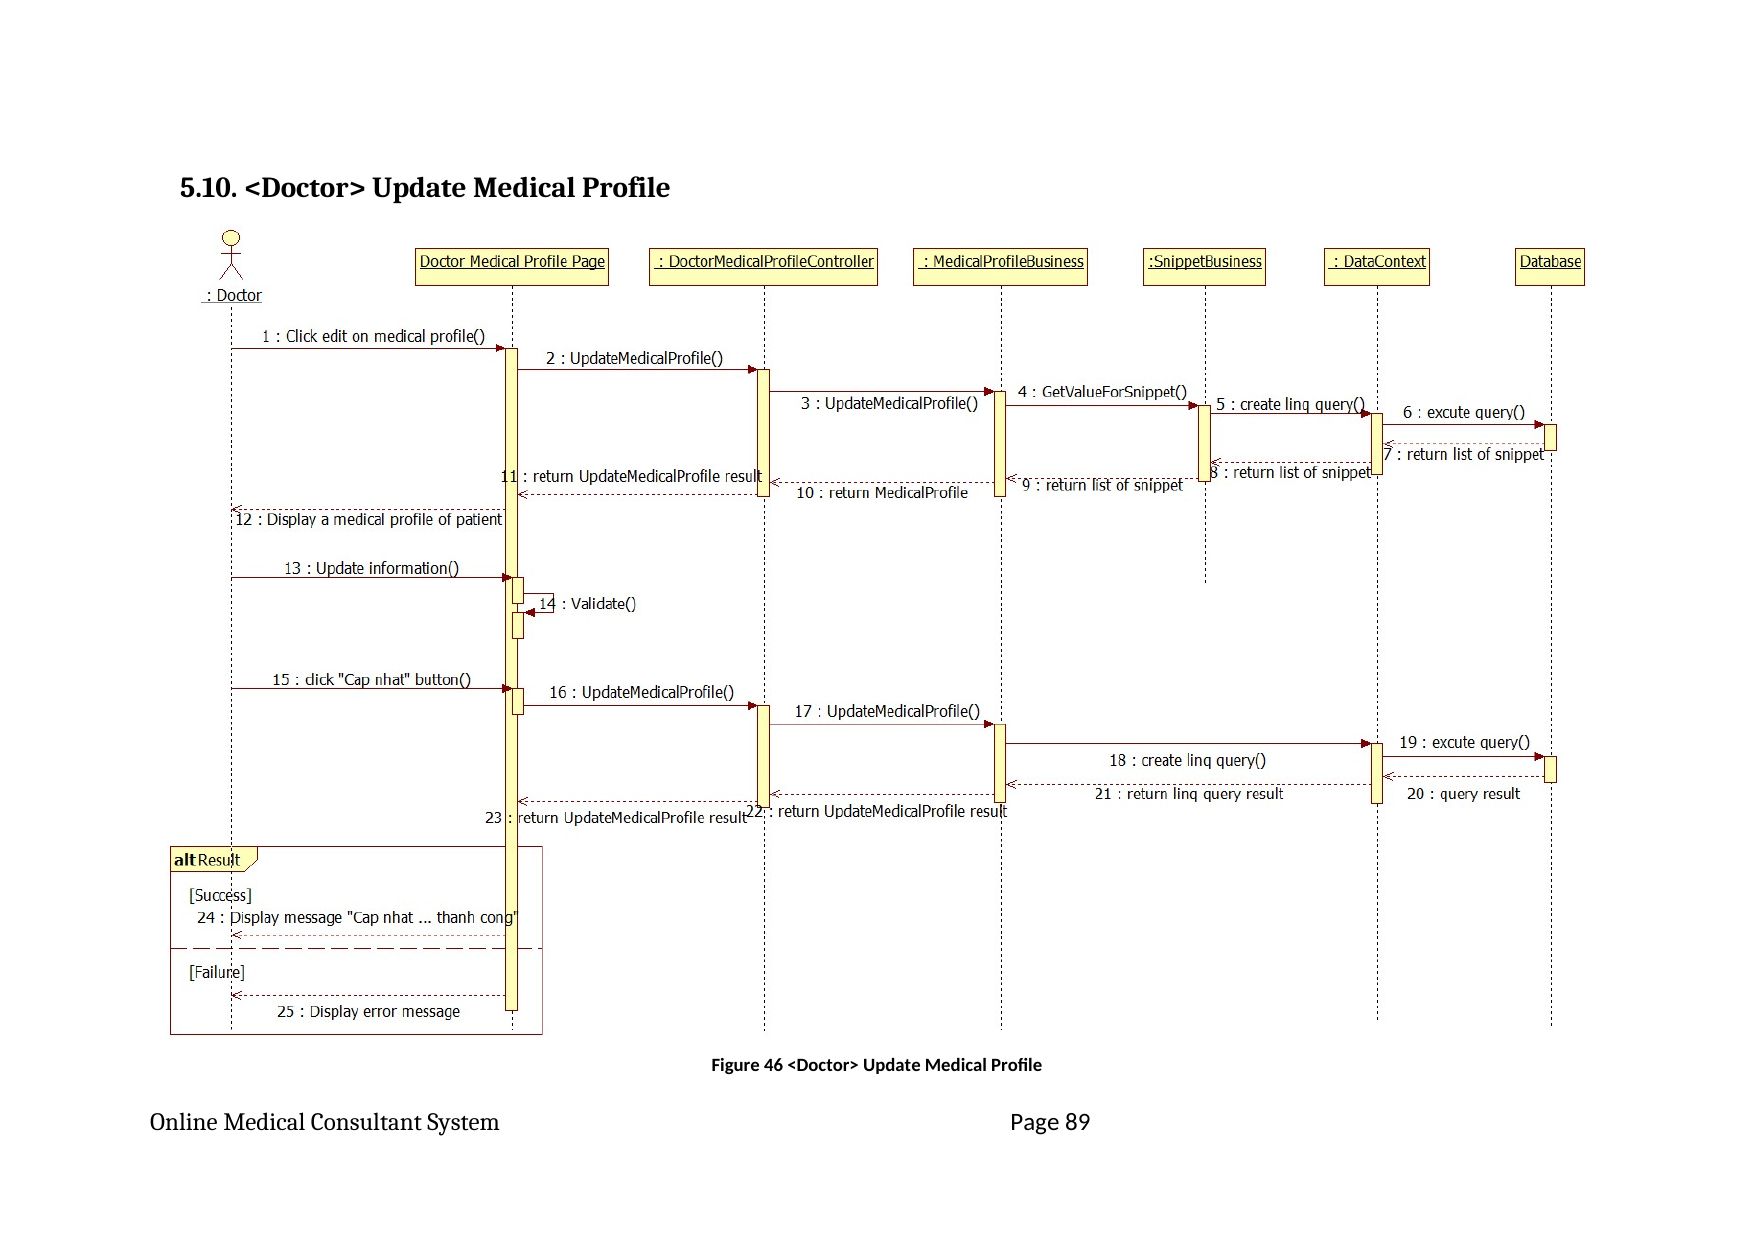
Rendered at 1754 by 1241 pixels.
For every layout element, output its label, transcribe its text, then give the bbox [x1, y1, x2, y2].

text Figure <Doctor> Update Medical Profile [150, 1053, 1604, 1076]
picture [150, 209, 1604, 1053]
subtitle <Doctor> Update Medical Profile [180, 171, 1604, 204]
